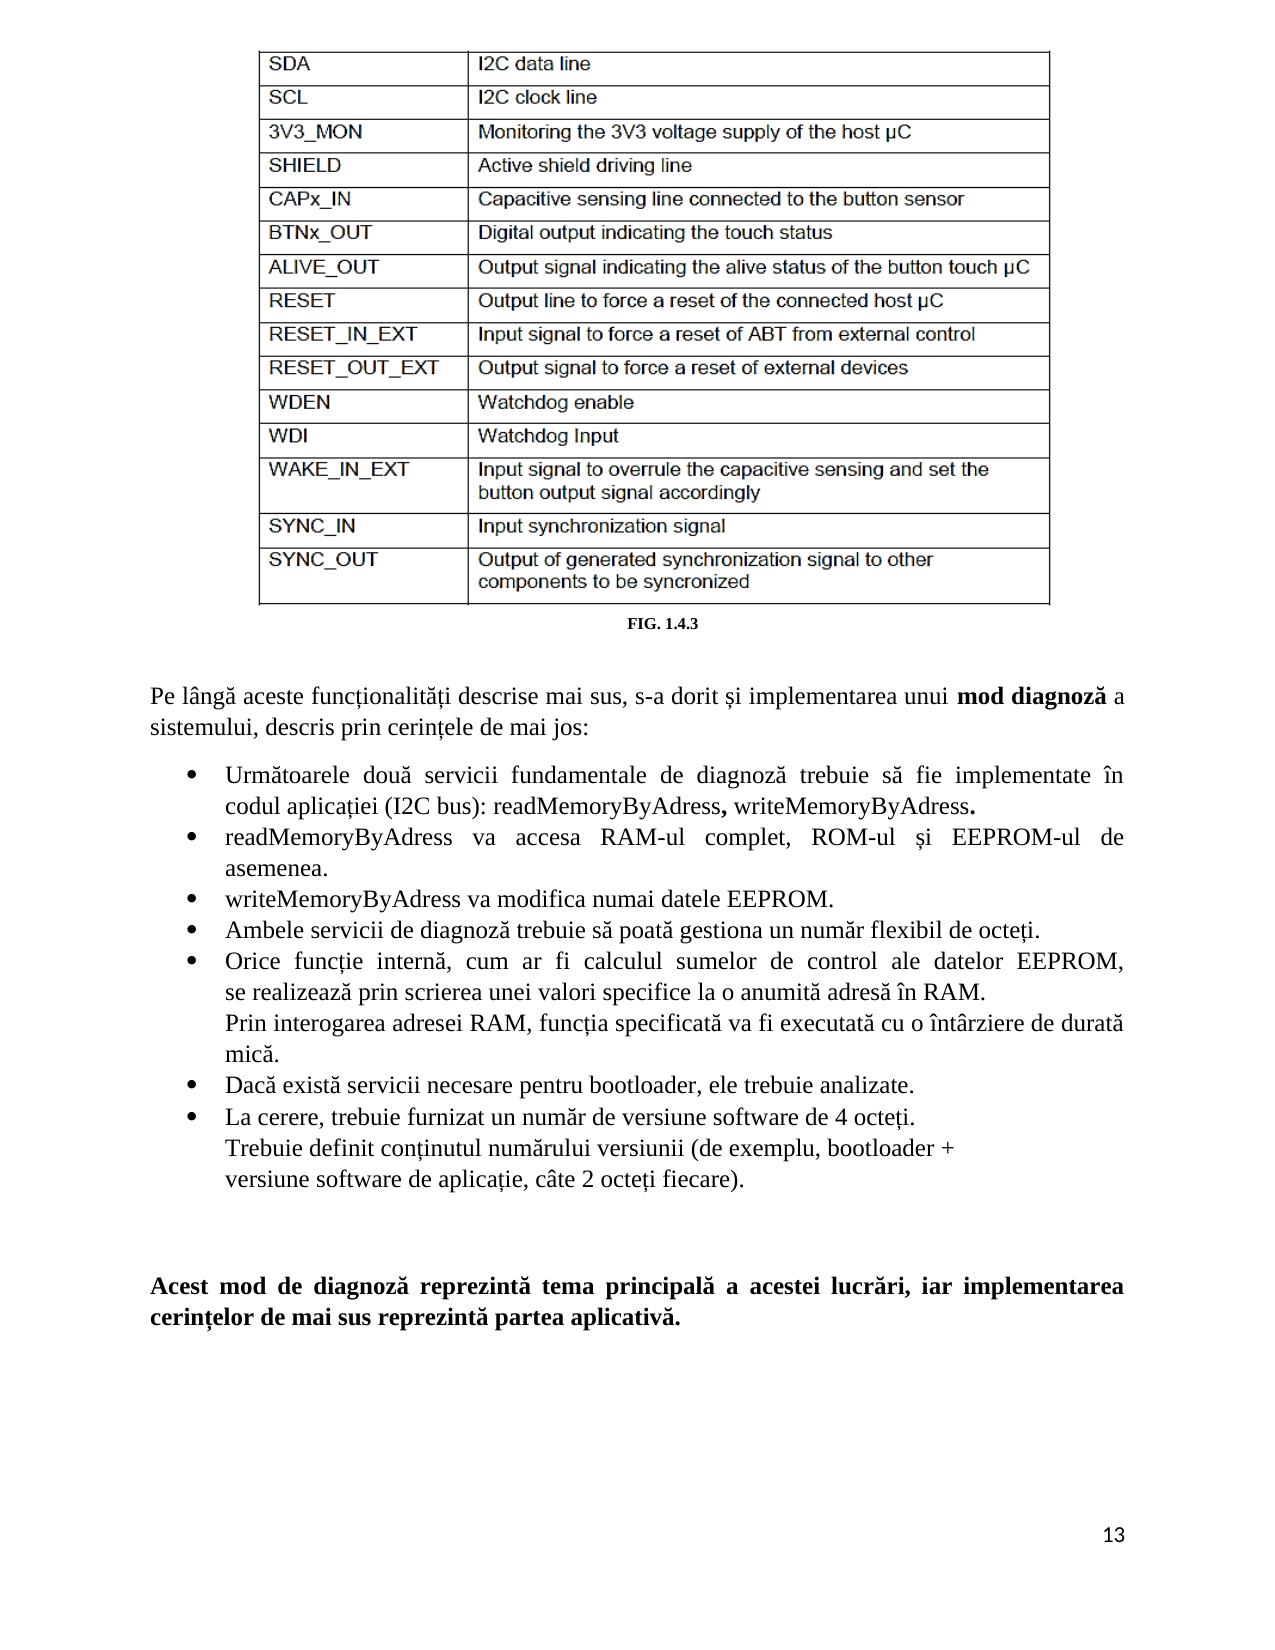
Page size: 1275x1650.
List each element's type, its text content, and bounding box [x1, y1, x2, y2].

picture [235, 31, 1073, 632]
list Ambele servicii de diagnoză trebuie să poată gestiona un număr flexibil de octeți. [187, 915, 1125, 944]
list Următoarele două servicii fundamentale de diagnoză trebuie să fie implementate în codul aplicației (I2C bus): readMemoryByAdress, writeMemoryByAdress. [187, 760, 1125, 820]
list writeMemoryByAdress va modifica numai datele EEPROM. [187, 884, 1125, 913]
text Acest mod de diagnoză reprezintă tema principală a acestei lucrări, iar implementarea cerințelor de mai sus reprezintă partea aplicativă. [150, 1271, 1125, 1331]
list Prin interogarea adresei RAM, funcția specificată va fi executată cu o întârziere de durată mică. [225, 1008, 1125, 1068]
list La cerere, trebuie furnizat un număr de versiune software de 4 octeți. [187, 1102, 1125, 1130]
list Trebuie definit conținutul numărului versiunii (de exemplu, bootloader + [225, 1133, 1125, 1161]
list Orice funcție internă, cum ar fi calculul sumelor de control ale datelor EEPROM, se realizează prin scrierea unei valori specifice la o anumită adresă în RAM. [187, 946, 1125, 1006]
list readMemoryByAdress va accesa RAM-ul complet, ROM-ul și EEPROM-ul de asemenea. [187, 822, 1125, 882]
list versiune software de aplicație, câte 2 octeți fiecare). [225, 1164, 1125, 1192]
text Pe lângă aceste funcționalități descrise mai sus, s-a dorit și implementarea unui mod diagnoză a sistemului, descris prin cerințele de mai jos: [150, 681, 1125, 741]
list Dacă există servicii necesare pentru bootloader, ele trebuie analizate. [187, 1071, 1125, 1099]
